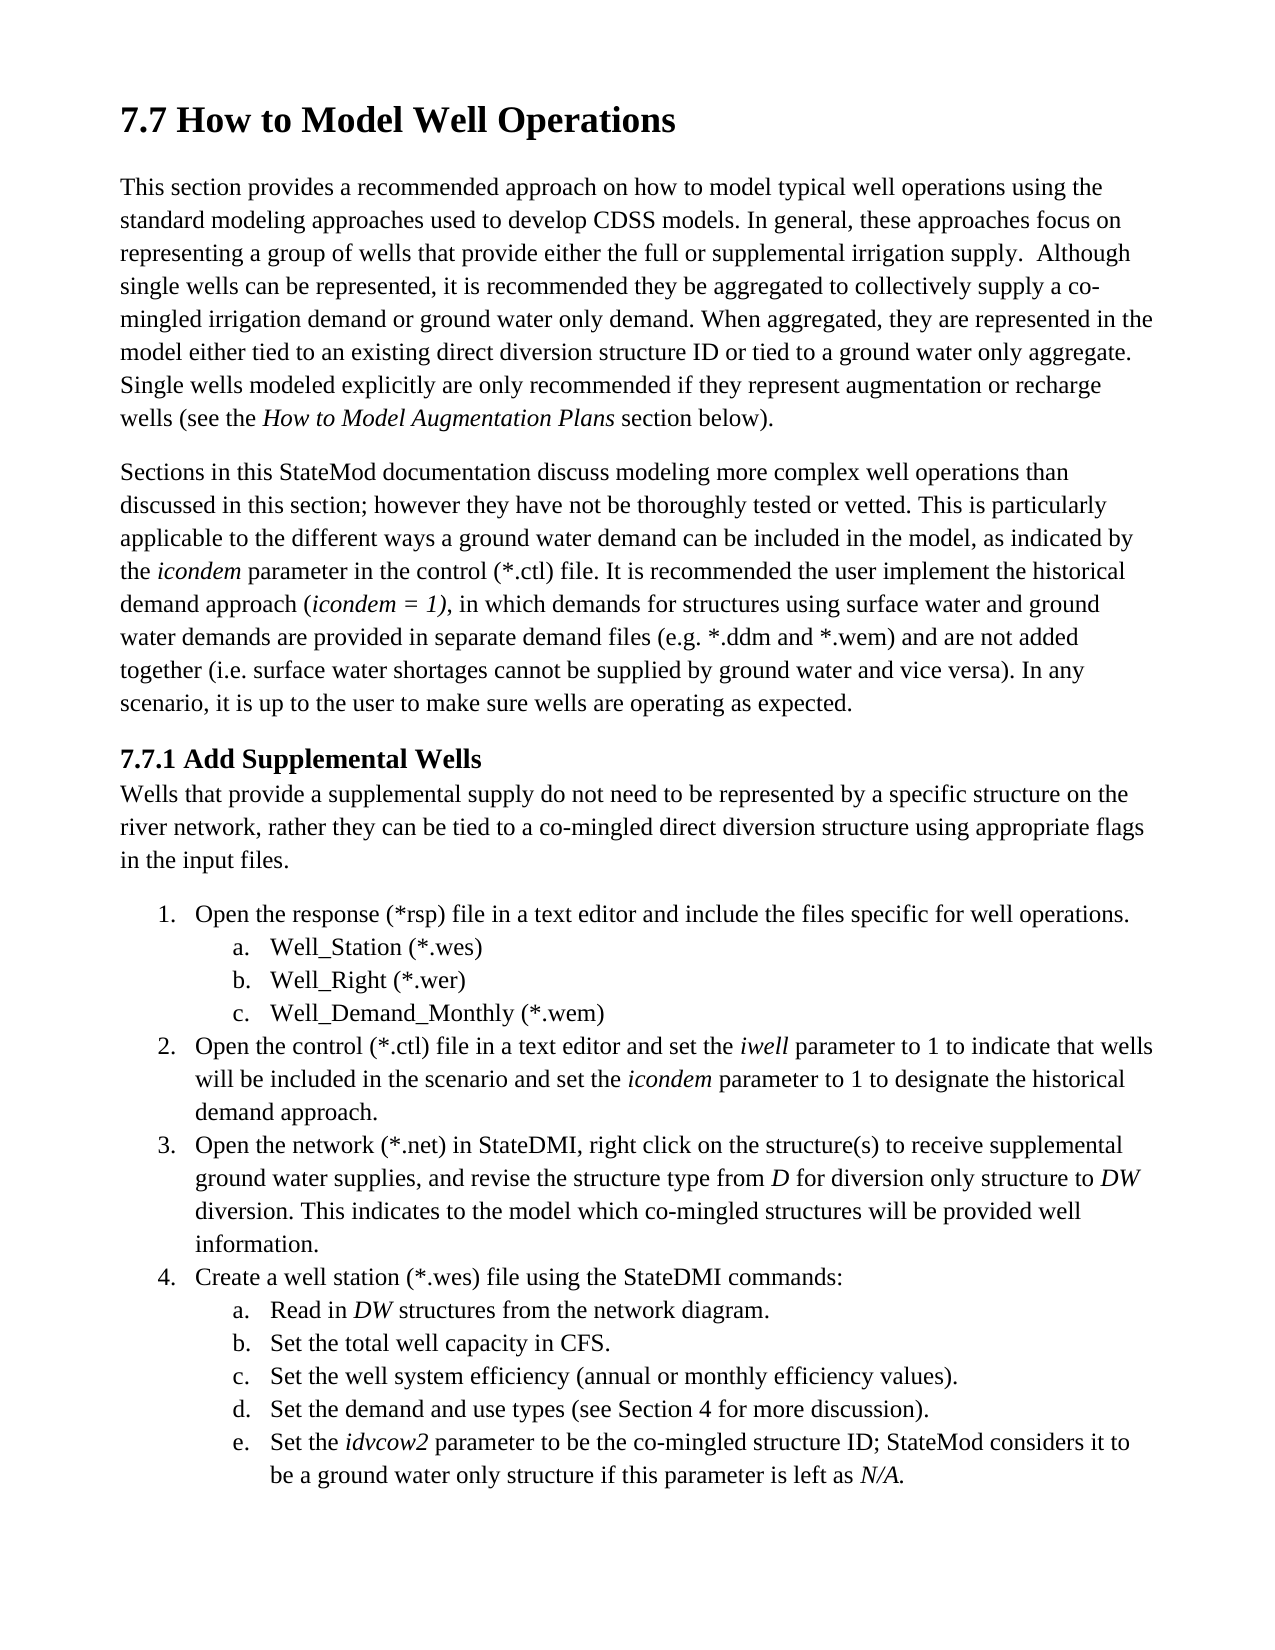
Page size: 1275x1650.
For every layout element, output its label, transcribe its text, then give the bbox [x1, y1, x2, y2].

list Set the demand and use types (see Section 4 for more discussion). [232, 1394, 1155, 1423]
subtitle 7.7 How to Model Well Operations [120, 97, 1155, 141]
list Open the control (*.ctl) file in a text editor and set the iwell parameter to 1 to indicate that wells will be included in the scenario and set the icondem parameter to 1 to designate the historical demand approach. [157, 1031, 1155, 1126]
list Well_Right (*.wer) [232, 965, 1155, 994]
text Sections in this StateMod documentation discuss modeling more complex well operations than discussed in this section; however they have not be thoroughly tested or vetted. This is particularly applicable to the different ways a ground water demand can be included in the model, as indicated by the icondem parameter in the control (*.ctl) file. It is recommended the user implement the historical demand approach (icondem = 1), in which demands for structures using surface water and ground water demands are provided in separate demand files (e.g. *.ddm and *.wem) and are not added together (i.e. surface water shortages cannot be supplied by ground water and vice versa). In any scenario, it is up to the user to make sure wells are operating as expected. [120, 457, 1155, 717]
list Set the total well capacity in CFS. [232, 1328, 1155, 1357]
list Open the response (*rsp) file in a text editor and include the files specific for well operations. [157, 899, 1155, 928]
list Well_Station (*.wes) [232, 932, 1155, 961]
list Create a well station (*.wes) file using the StateDMI commands: [157, 1262, 1155, 1291]
list Open the network (*.net) in StateDMI, right click on the structure(s) to receive supplemental ground water supplies, and revise the structure type from D for diversion only structure to DW diversion. This indicates to the model which co-mingled structures will be provided well information. [157, 1130, 1155, 1258]
list Set the idvcow2 parameter to be the co-mingled structure ID; StateMod considers it to be a ground water only structure if this parameter is left as N/A. [232, 1427, 1155, 1489]
list Well_Demand_Monthly (*.wem) [232, 998, 1155, 1027]
list Read in DW structures from the network diagram. [232, 1295, 1155, 1324]
subtitle 7.7.1 Add Supplemental Wells [120, 742, 1155, 774]
text Wells that provide a supplemental supply do not need to be represented by a specific structure on the river network, rather they can be tied to a co-mingled direct diversion structure using appropriate flags in the input files. [120, 779, 1155, 874]
text This section provides a recommended approach on how to model typical well operations using the standard modeling approaches used to develop CDSS models. In general, these approaches focus on representing a group of wells that provide either the full or supplemental irrigation supply. Although single wells can be represented, it is recommended they be aggregated to collectively supply a co-mingled irrigation demand or ground water only demand. When aggregated, they are represented in the model either tied to an existing direct diversion structure ID or tied to a ground water only aggregate. Single wells modeled explicitly are only recommended if they represent augmentation or recharge wells (see the How to Model Augmentation Plans section below). [120, 172, 1155, 432]
list Set the well system efficiency (annual or monthly efficiency values). [232, 1361, 1155, 1390]
